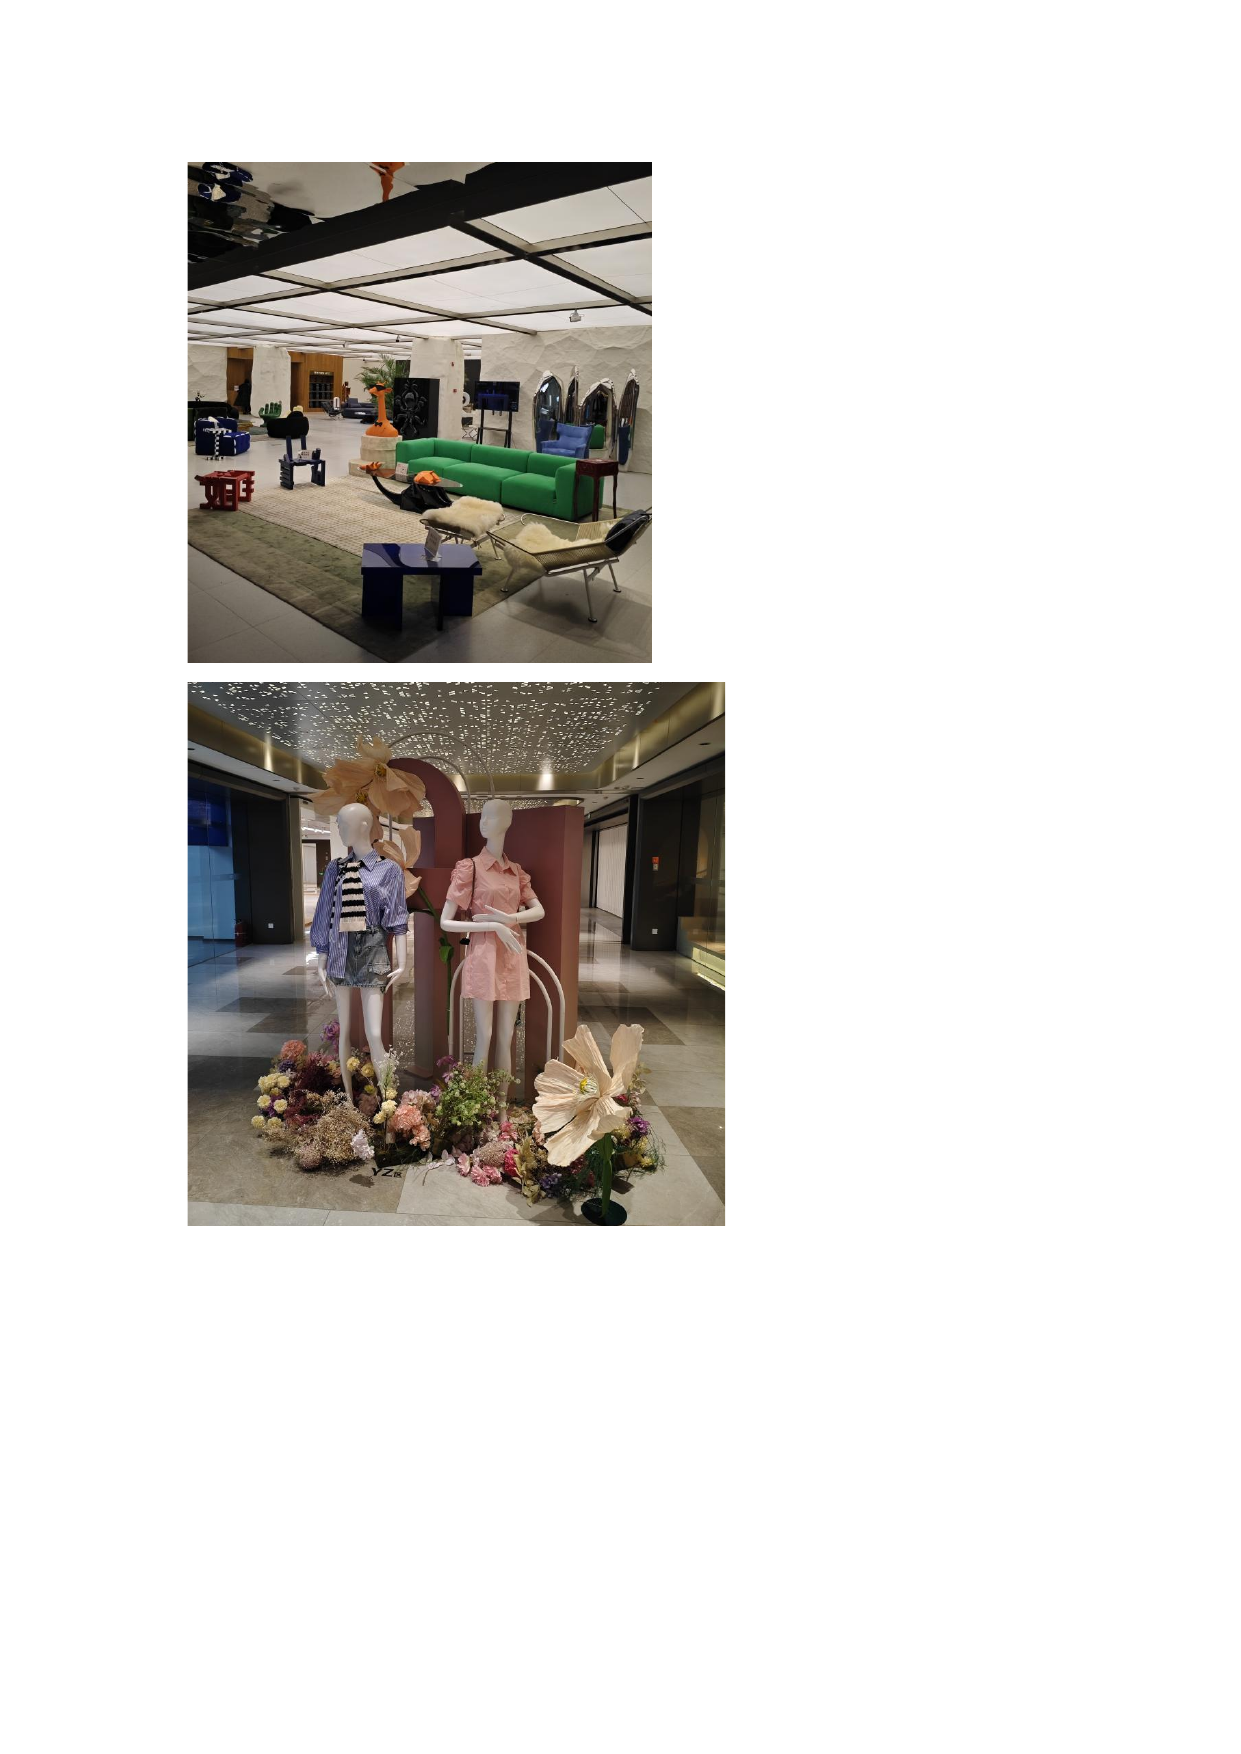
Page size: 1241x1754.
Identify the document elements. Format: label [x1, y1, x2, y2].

picture [187, 162, 652, 663]
picture [187, 682, 725, 1226]
